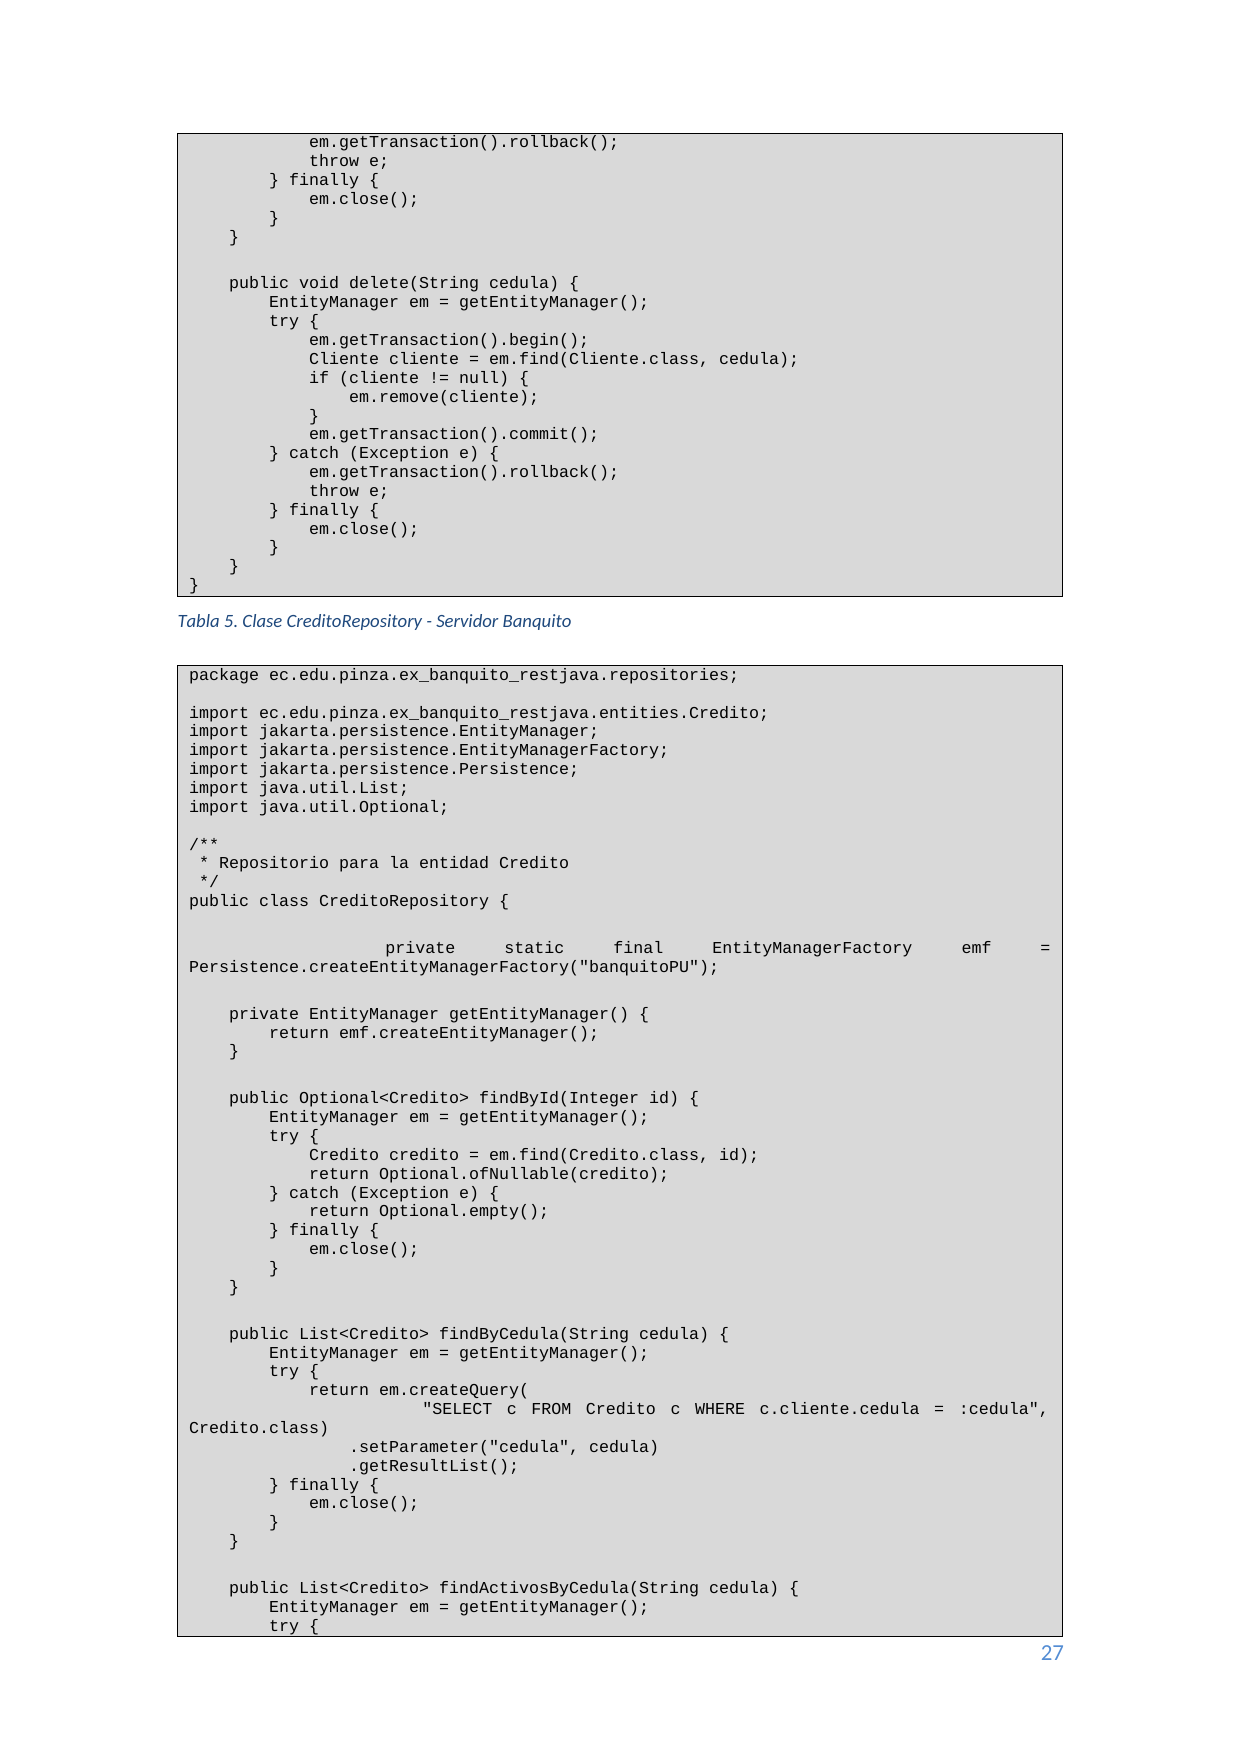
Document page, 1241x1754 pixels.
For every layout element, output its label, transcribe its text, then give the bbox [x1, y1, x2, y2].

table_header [178, 134, 1062, 596]
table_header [178, 666, 1062, 1636]
